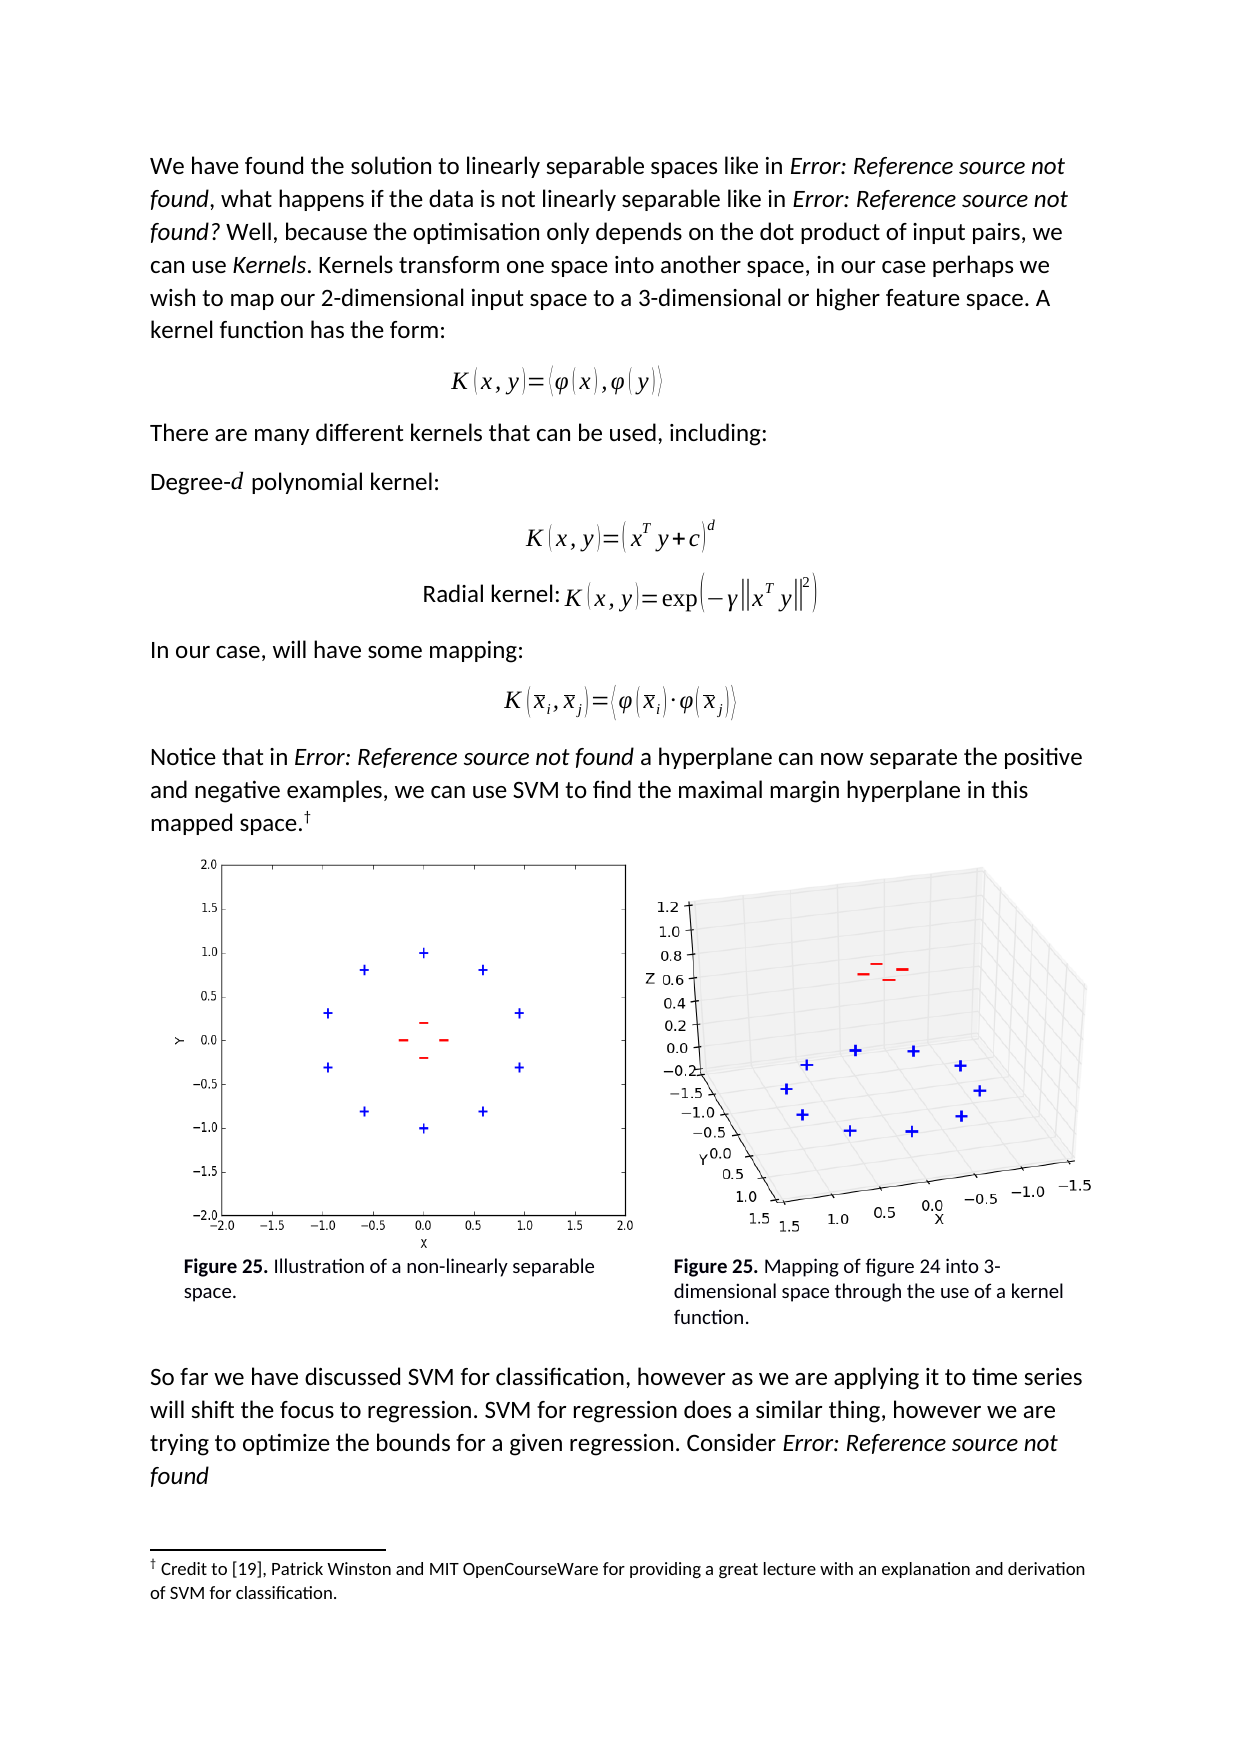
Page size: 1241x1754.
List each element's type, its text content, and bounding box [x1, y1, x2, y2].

text In our case, will have some mapping: [150, 634, 1090, 665]
text Notice that in figure 25 a hyperplane can now separate the positive and negative examples, we can use SVM to find the maximal margin hyperplane in this mapped space. [150, 741, 1090, 837]
text There are many different kernels that can be used, including: [150, 417, 1090, 447]
text Degree- polynomial kernel: [150, 467, 1090, 497]
text So far we have discussed SVM for classification, however as we are applying it to time series will shift the focus to regression. SVM for regression does a similar thing, however we are trying to optimize the bounds for a given regression. Consider Figure 26 [150, 1361, 1090, 1490]
picture [168, 856, 1098, 1259]
text Radial kernel: [150, 572, 1090, 615]
